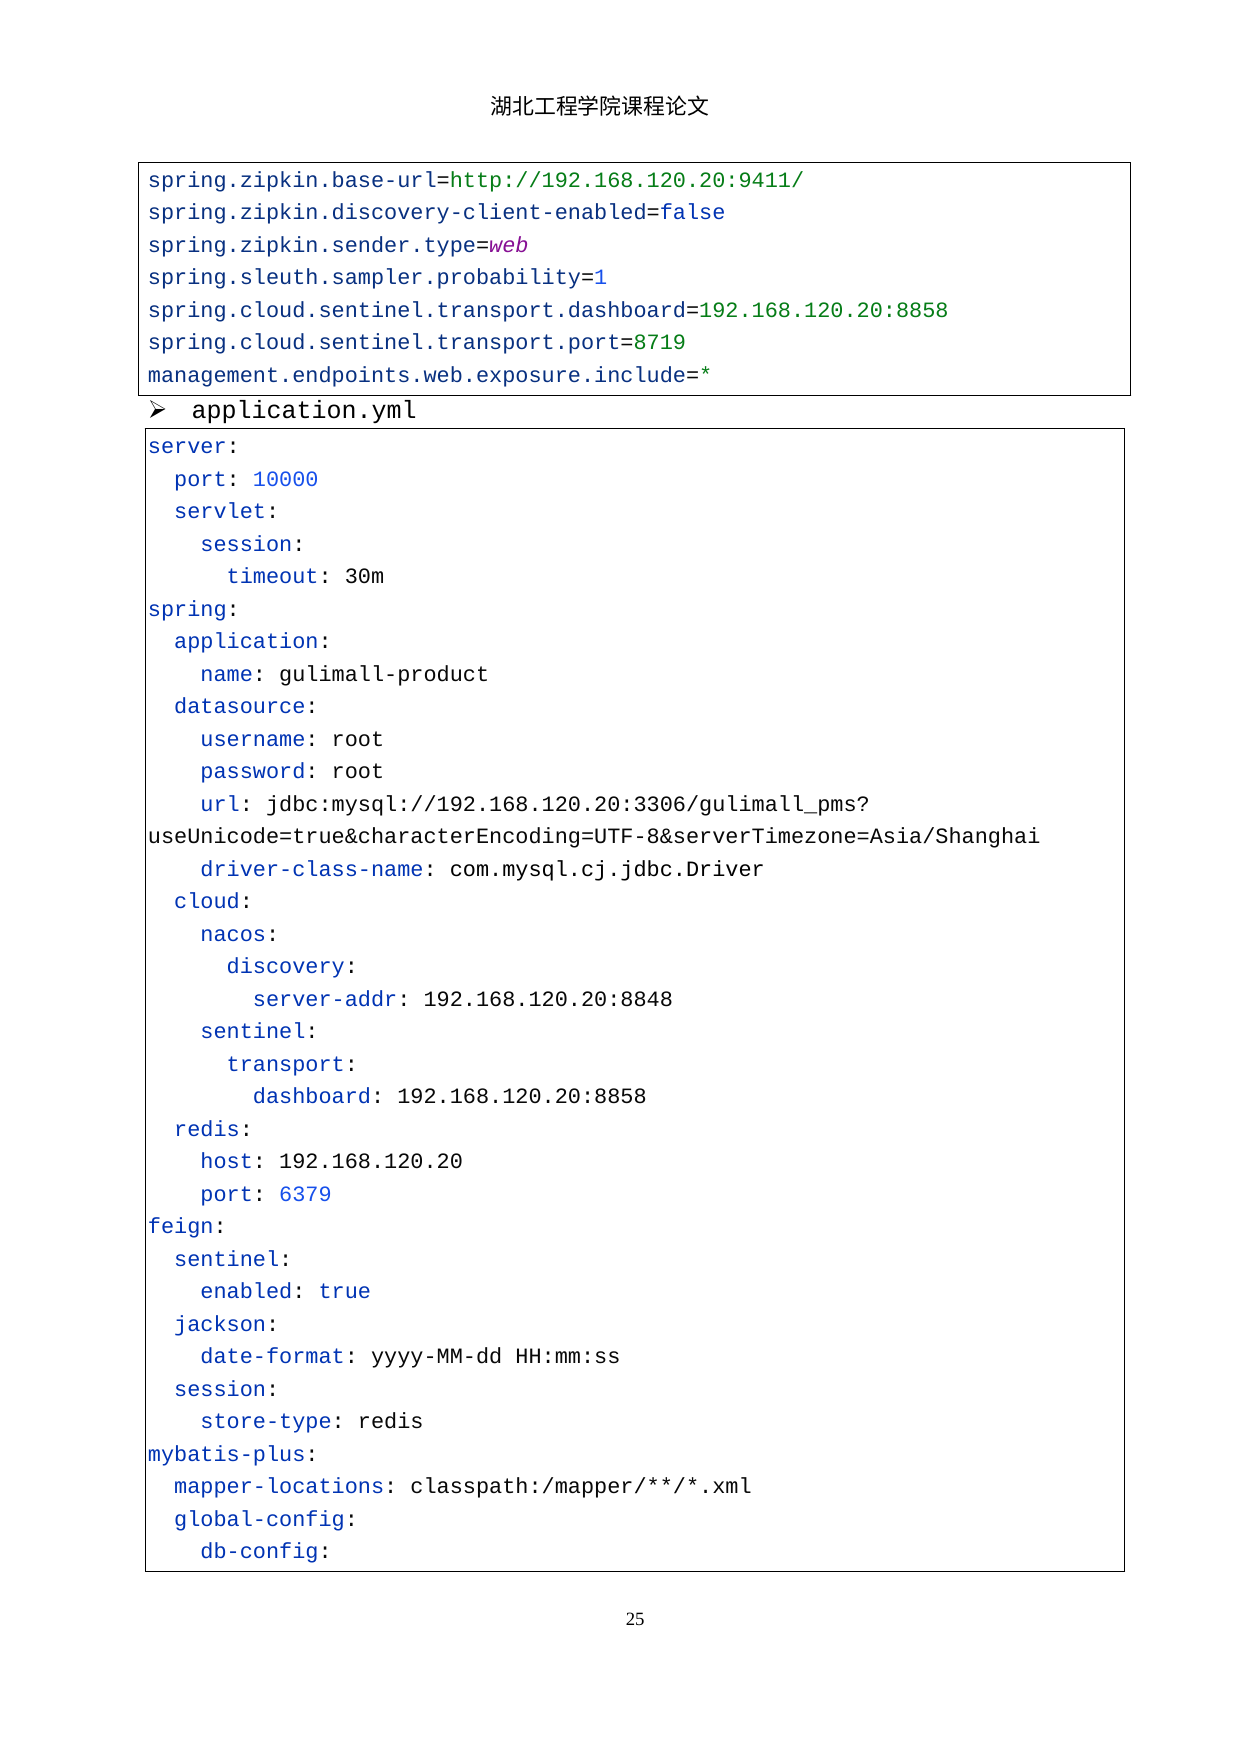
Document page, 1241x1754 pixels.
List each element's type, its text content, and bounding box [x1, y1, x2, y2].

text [146, 429, 1124, 1571]
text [139, 163, 1130, 395]
list application.yml [148, 396, 1122, 428]
